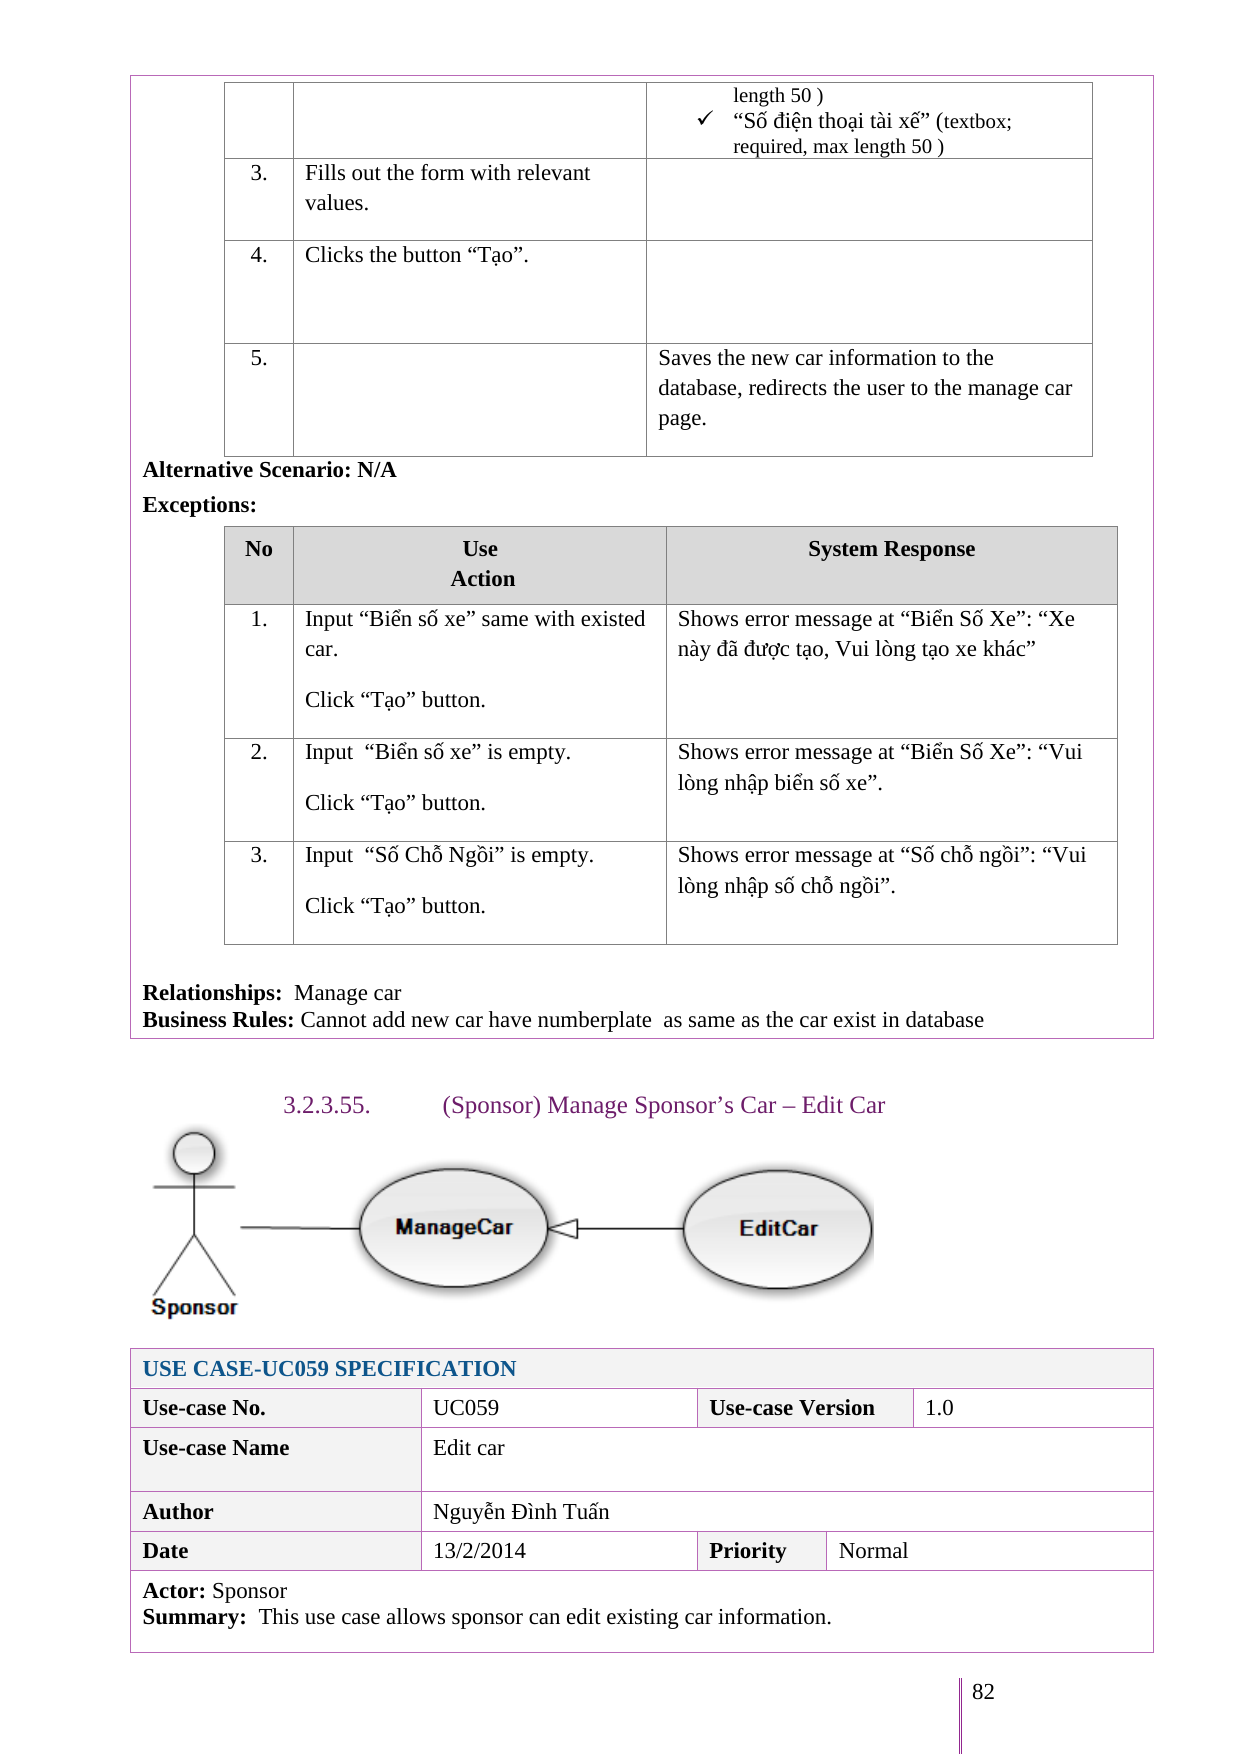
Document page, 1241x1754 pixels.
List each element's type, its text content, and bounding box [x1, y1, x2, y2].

subtitle (Sponsor) Manage Sponsor’s Car – Edit Car [283, 1090, 1165, 1119]
table_cell 13/2/2014 [422, 1532, 697, 1570]
table_cell Date [131, 1532, 421, 1570]
table_cell Use-case Name [131, 1428, 421, 1491]
table_cell Normal [827, 1532, 1153, 1570]
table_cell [131, 1571, 1153, 1652]
table_cell Use-case Version [698, 1389, 913, 1427]
table_cell UC059 [422, 1389, 697, 1427]
table_header USE CASE-UC059 SPECIFICATION [131, 1349, 1153, 1387]
table_cell 1.0 [914, 1389, 1153, 1427]
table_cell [131, 76, 1153, 1038]
table_cell Nguyễn Đình Tuấn [422, 1492, 1153, 1531]
table_cell Author [131, 1492, 421, 1531]
table_cell Edit car [422, 1428, 1153, 1491]
table_cell Priority [698, 1532, 826, 1570]
table_cell Use-case No. [131, 1389, 421, 1427]
picture [142, 1123, 874, 1324]
